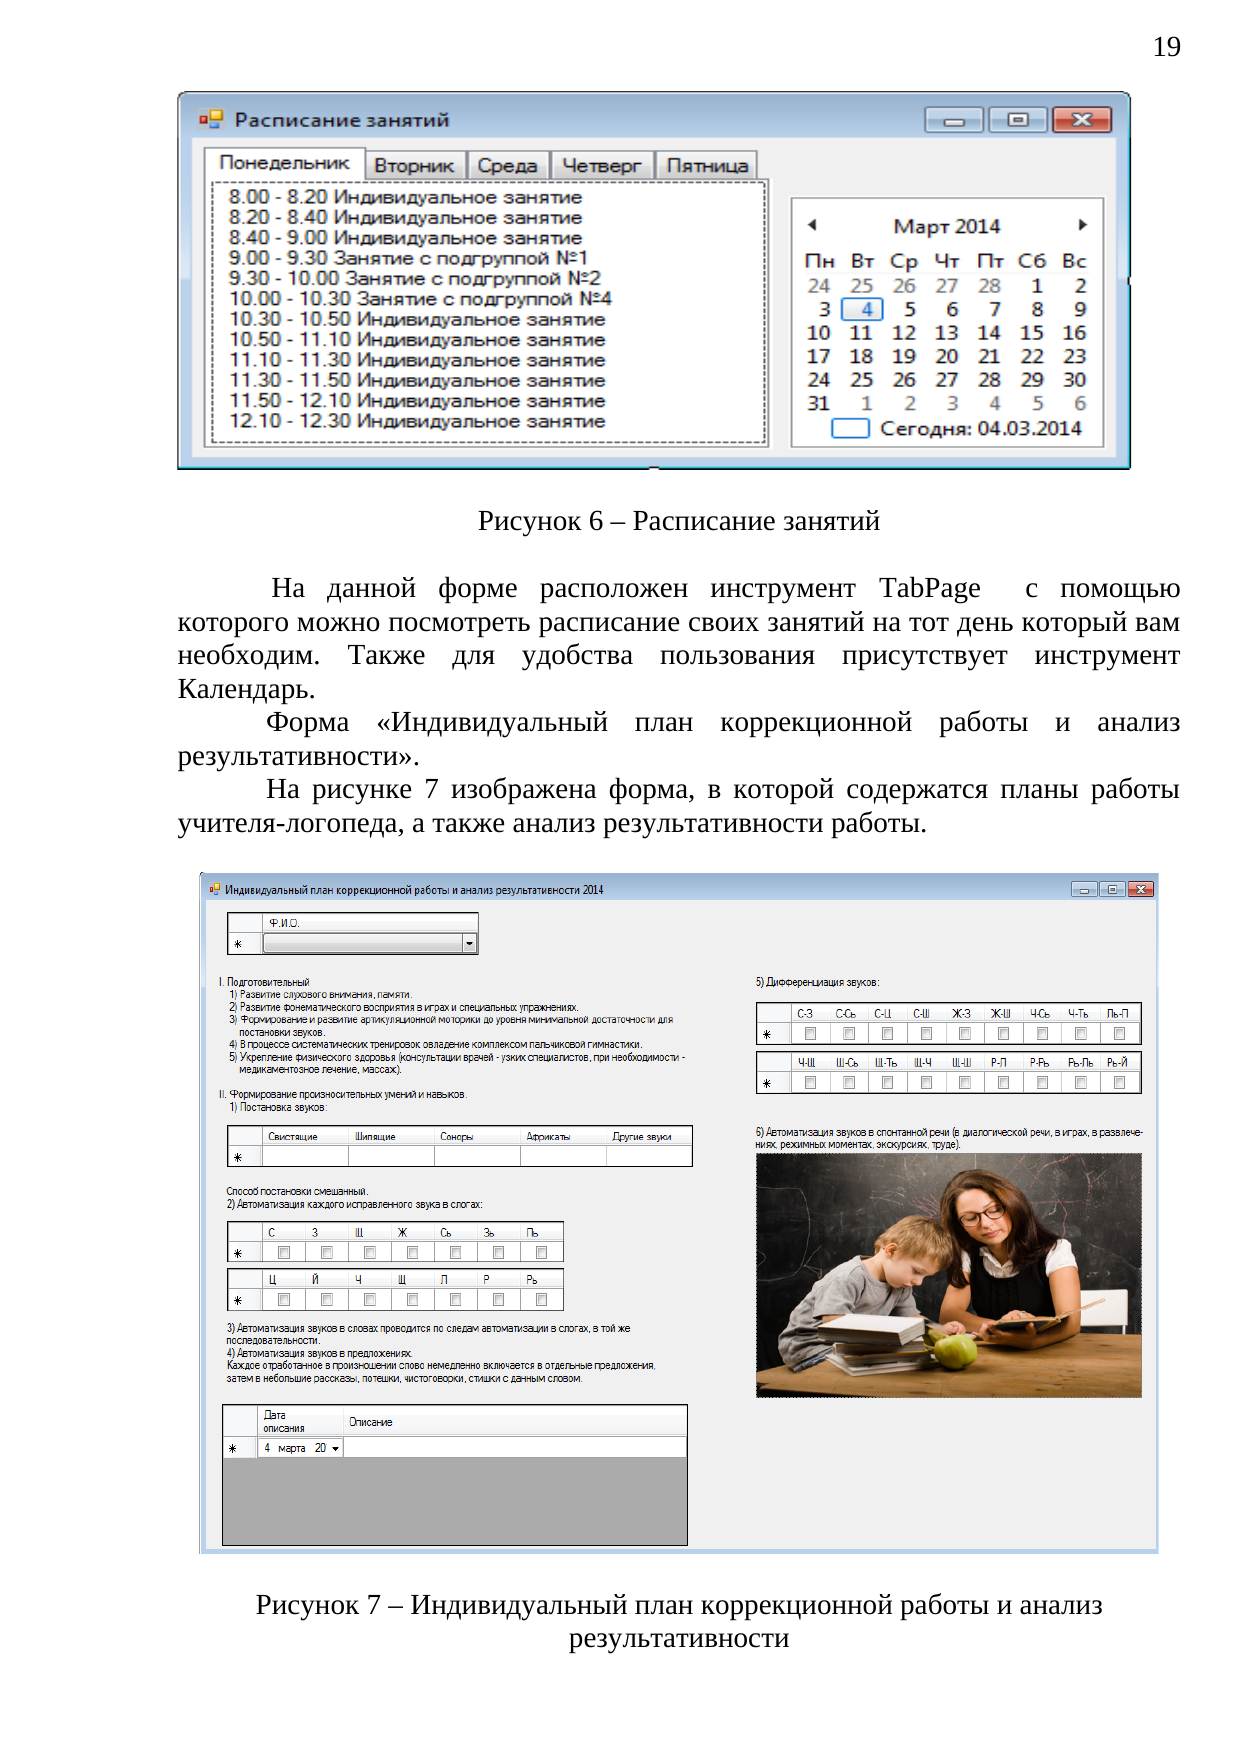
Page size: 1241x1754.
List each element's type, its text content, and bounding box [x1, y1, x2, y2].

text Рисунок 6 – Расписание занятий [177, 503, 1181, 537]
text Рисунок 7 – Индивидуальный план коррекционной работы и анализ результативности [177, 1587, 1181, 1654]
picture [199, 872, 1159, 1554]
picture [177, 91, 1132, 470]
text На данной форме расположен инструмент TabPage с помощью которого можно посмотреть расписание своих занятий на тот день который вам необходим. Также для удобства пользования присутствует инструмент Календарь. [177, 570, 1181, 704]
text Форма «Индивидуальный план коррекционной работы и анализ результативности». [177, 704, 1181, 771]
text На рисунке 7 изображена форма, в которой содержатся планы работы учителя-логопеда, а также анализ результативности работы. [177, 771, 1181, 838]
